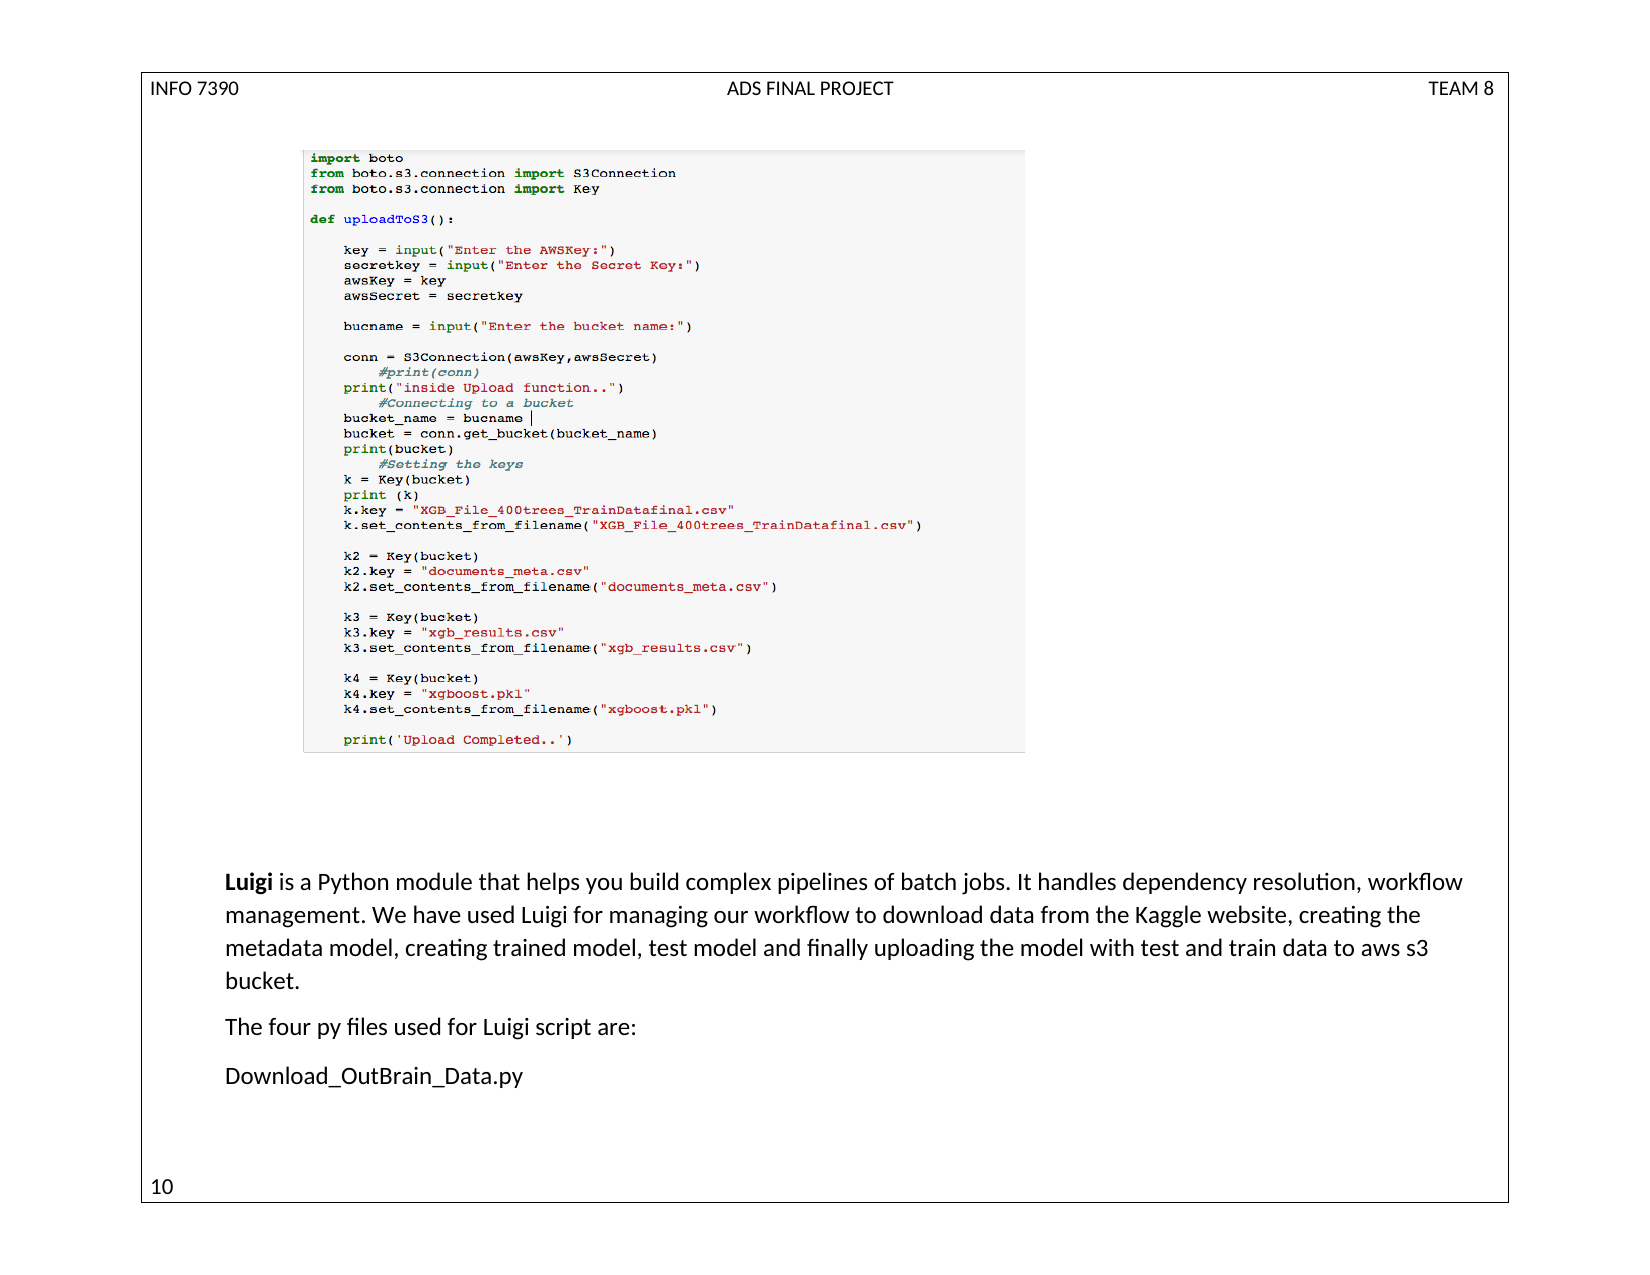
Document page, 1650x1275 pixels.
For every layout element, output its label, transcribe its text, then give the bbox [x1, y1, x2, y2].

text The four py files used for Luigi script are: [225, 1011, 1500, 1041]
text Luigi is a Python module that helps you build complex pipelines of batch jobs. It handles dependency resolution, workflow management. We have used Luigi for managing our workflow to download data from the Kaggle website, creating the metadata model, creating trained model, test model and finally uploading the model with test and train data to aws s3 bucket. [225, 867, 1500, 996]
text Download_OutBrain_Data.py [225, 1060, 1500, 1091]
picture [300, 150, 1025, 754]
